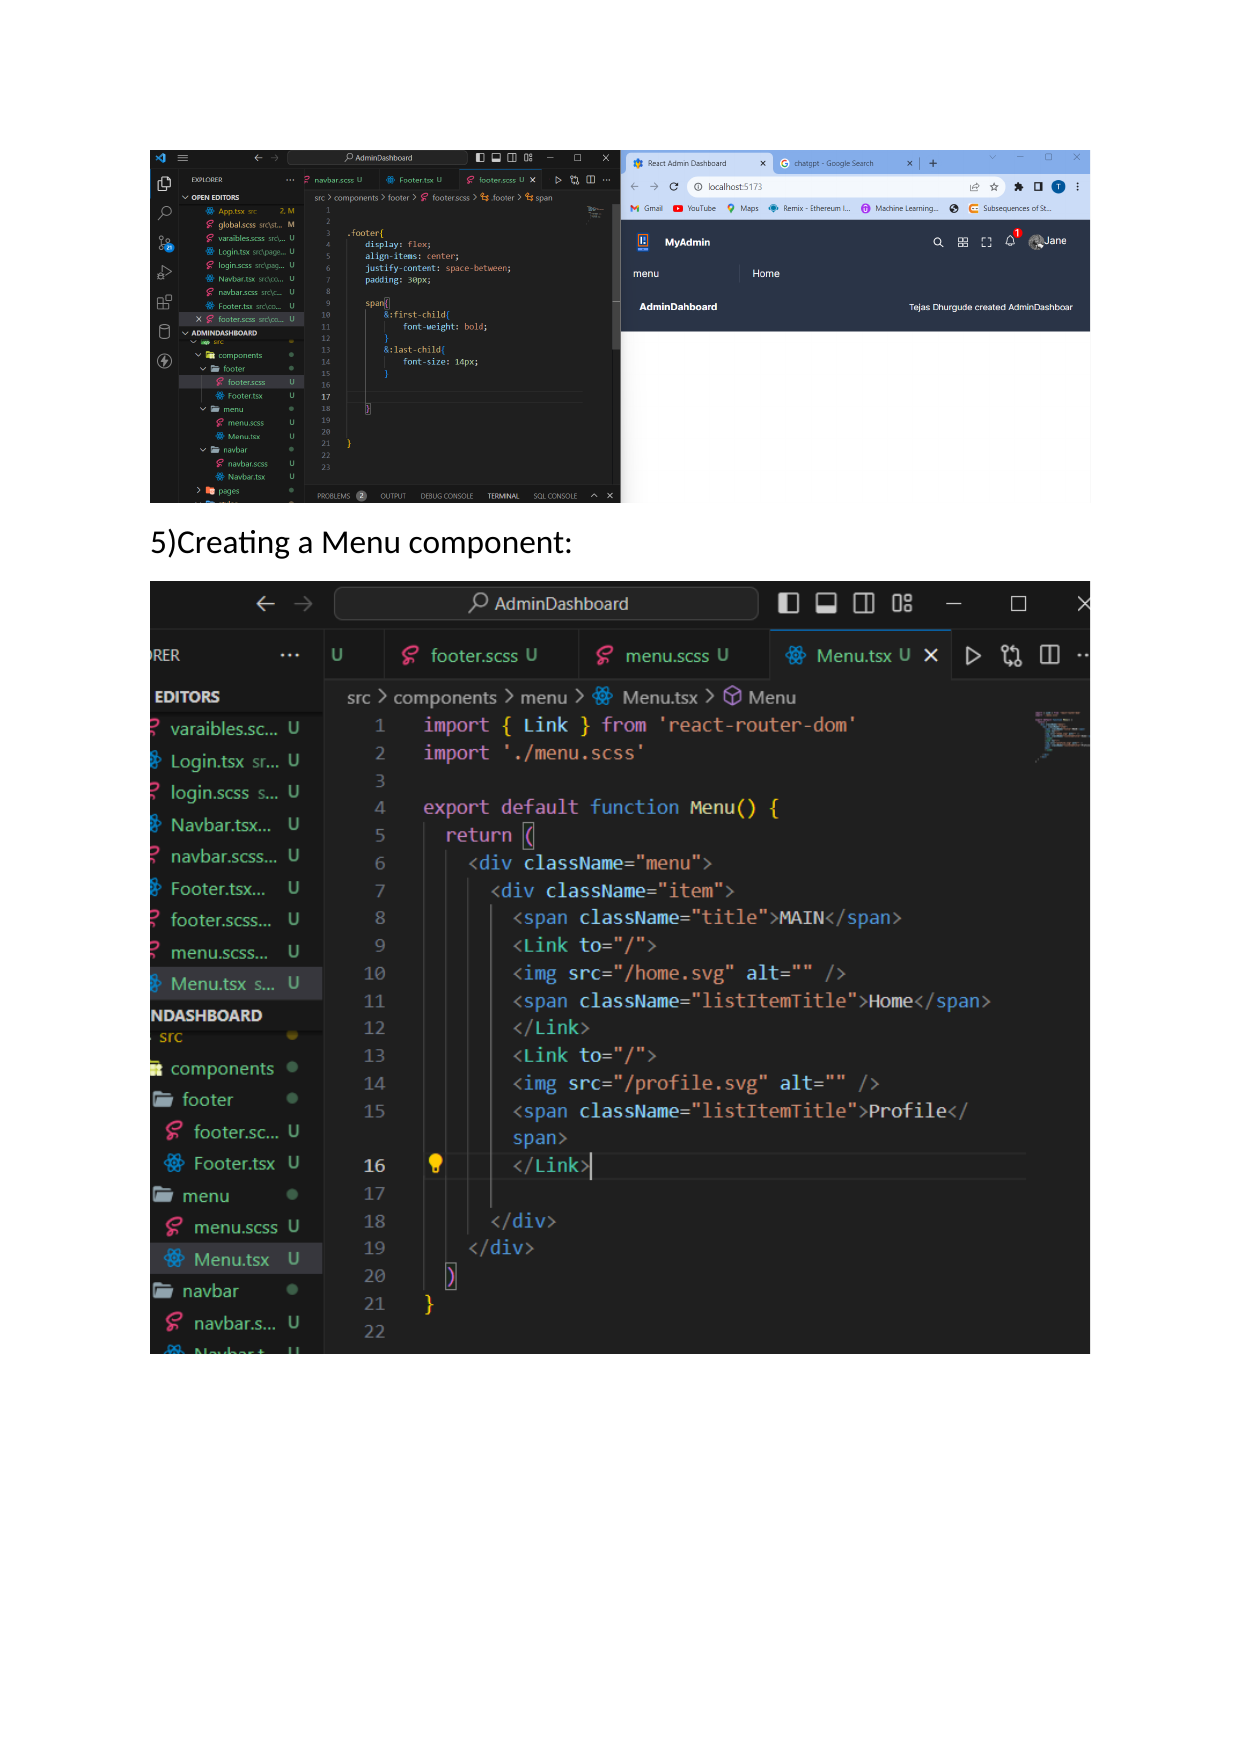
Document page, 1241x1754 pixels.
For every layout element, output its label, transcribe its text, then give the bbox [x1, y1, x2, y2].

picture [150, 150, 1091, 503]
picture [150, 581, 1091, 1354]
text 5)Creating a Menu component: [150, 521, 1090, 562]
